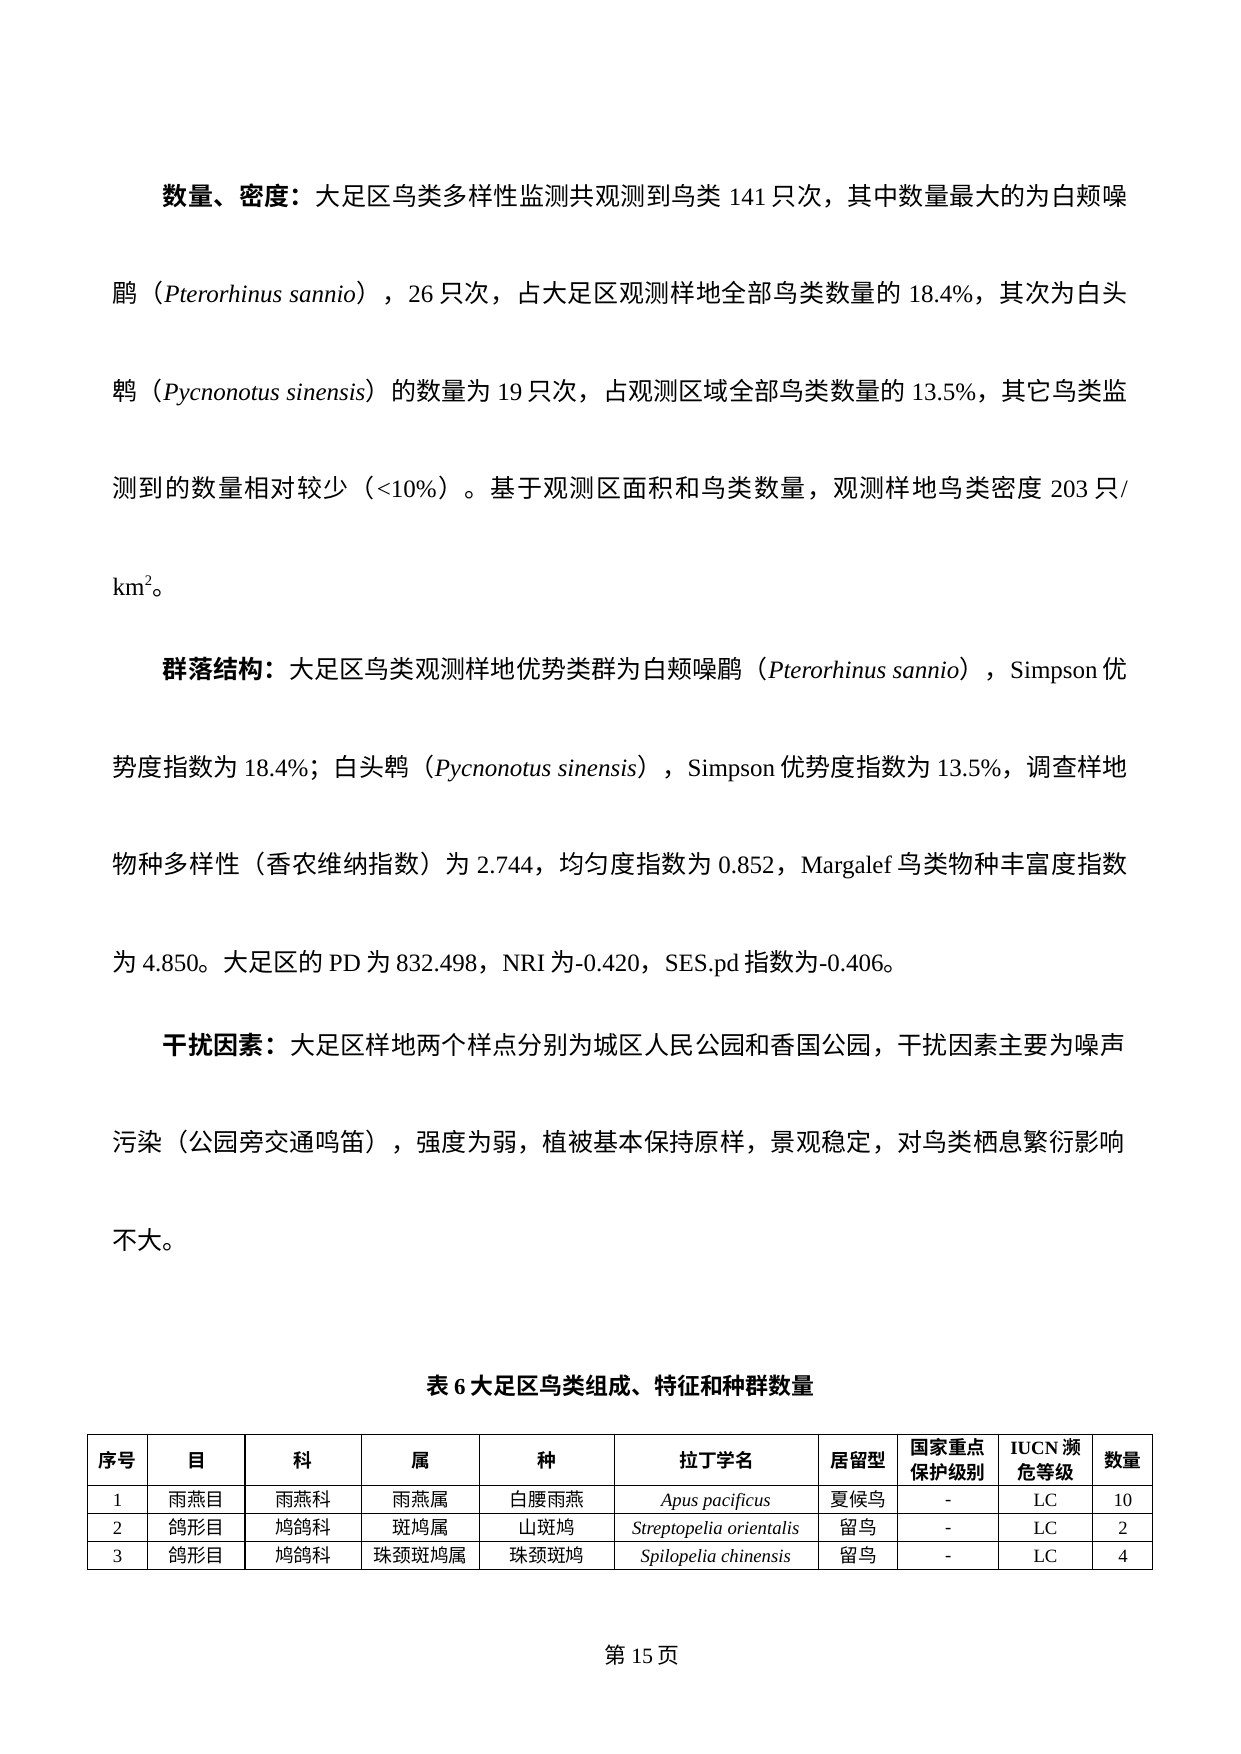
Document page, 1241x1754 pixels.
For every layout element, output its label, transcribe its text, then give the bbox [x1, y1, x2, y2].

table_cell 珠颈斑鸠 [480, 1542, 614, 1569]
table_cell 2 [1093, 1514, 1152, 1541]
table_cell 1 [88, 1486, 147, 1513]
table_header 种 [480, 1435, 614, 1484]
table_cell 3 [88, 1542, 147, 1569]
table_cell 鸽形目 [148, 1542, 244, 1569]
table_cell 雨燕属 [362, 1486, 479, 1513]
table_cell LC [999, 1514, 1092, 1541]
table_cell 鸠鸽科 [246, 1514, 361, 1541]
table_cell 雨燕目 [148, 1486, 244, 1513]
table_cell 留鸟 [819, 1514, 897, 1541]
text 数量、密度：大足区鸟类多样性监测共观测到鸟类141只次，其中数量最大的为白颊噪鹛（Pterorhinus sannio），26只次，占大足区观测样地全部鸟类数量的18.4%，其次为白头鹎（Pycnonotus sinensis）的数量为19只次，占观测区域全部鸟类数量的13.5%，其它鸟类监测到的数量相对较少（<10%）。基于观测区面积和鸟类数量，观测样地鸟类密度203只/km2。 [112, 162, 1128, 617]
table_cell LC [999, 1542, 1092, 1569]
table_cell 雨燕科 [246, 1486, 361, 1513]
text 群落结构：大足区鸟类观测样地优势类群为白颊噪鹛（Pterorhinus sannio），Simpson优势度指数为18.4%；白头鹎（Pycnonotus sinensis），Simpson优势度指数为13.5%，调查样地物种多样性（香农维纳指数）为2.744，均匀度指数为0.852，Margalef鸟类物种丰富度指数为4.850。大足区的PD为832.498，NRI为-0.420，SES.pd指数为-0.406。 [112, 635, 1128, 993]
table_header 序号 [88, 1435, 147, 1484]
table_cell 山斑鸠 [480, 1514, 614, 1541]
table_header 目 [148, 1435, 244, 1484]
table_cell 2 [88, 1514, 147, 1541]
table_cell 留鸟 [819, 1542, 897, 1569]
table_header 拉丁学名 [615, 1435, 818, 1484]
text 干扰因素：大足区样地两个样点分别为城区人民公园和香国公园，干扰因素主要为噪声污染（公园旁交通鸣笛），强度为弱，植被基本保持原样，景观稳定，对鸟类栖息繁衍影响不大。 [112, 1011, 1128, 1271]
table_header 科 [246, 1435, 361, 1484]
table_header 国家重点保护级别 [898, 1435, 998, 1484]
table_header 数量 [1093, 1435, 1152, 1484]
table_cell 夏候鸟 [819, 1486, 897, 1513]
table_cell 珠颈斑鸠属 [362, 1542, 479, 1569]
text 表 6 大足区鸟类组成、特征和种群数量 [112, 1352, 1128, 1417]
table_cell - [898, 1486, 998, 1513]
table_cell 4 [1093, 1542, 1152, 1569]
table_header 居留型 [819, 1435, 897, 1484]
table_cell Apus pacificus [615, 1486, 818, 1513]
table_cell - [898, 1542, 998, 1569]
table_cell Spilopelia chinensis [615, 1542, 818, 1569]
table_cell 白腰雨燕 [480, 1486, 614, 1513]
table_cell - [898, 1514, 998, 1541]
table_cell 10 [1093, 1486, 1152, 1513]
table_cell 鸠鸽科 [246, 1542, 361, 1569]
table_header IUCN濒危等级 [999, 1435, 1092, 1484]
table_cell LC [999, 1486, 1092, 1513]
table_cell Streptopelia orientalis [615, 1514, 818, 1541]
table_cell 鸽形目 [148, 1514, 244, 1541]
table_header 属 [362, 1435, 479, 1484]
table_cell 斑鸠属 [362, 1514, 479, 1541]
